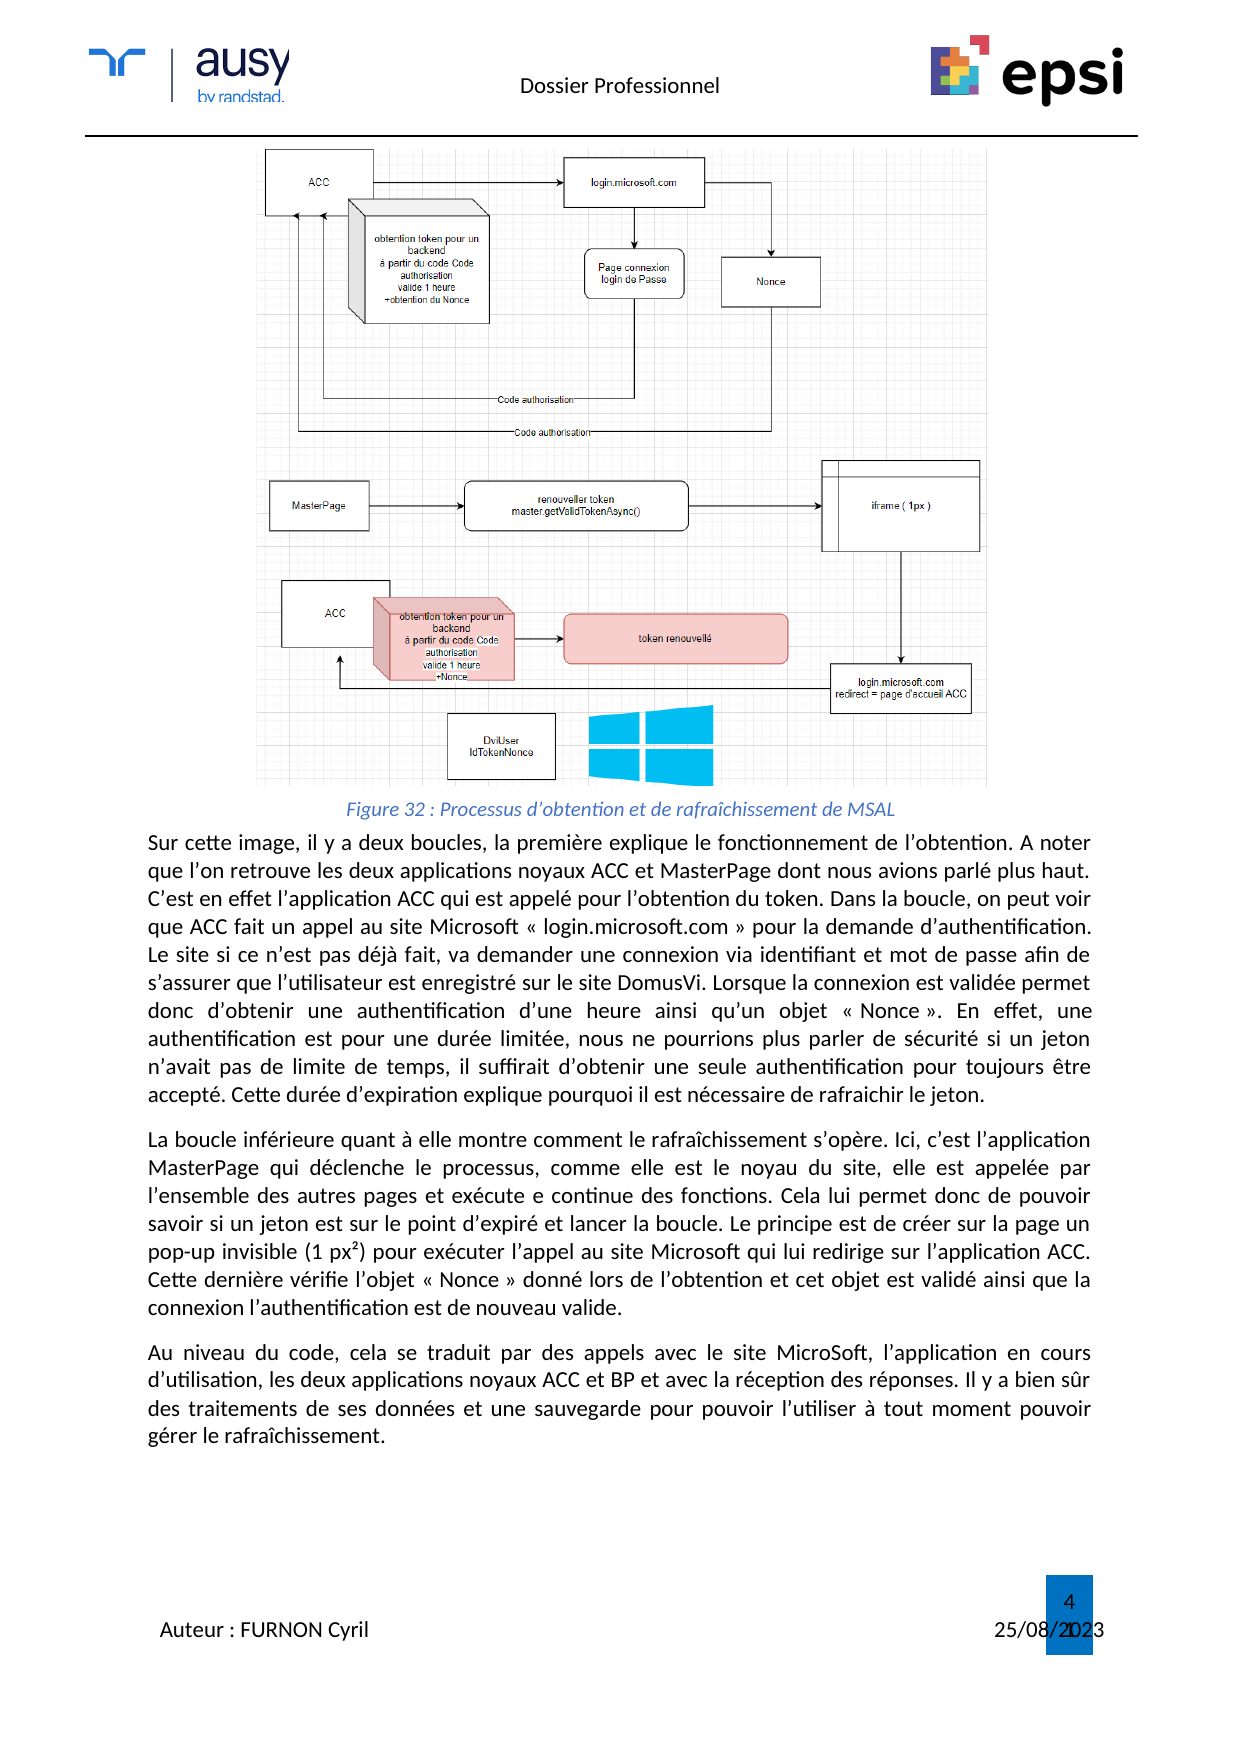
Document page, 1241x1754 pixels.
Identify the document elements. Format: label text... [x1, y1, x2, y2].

text Au niveau du code, cela se traduit par des appels avec le site MicroSoft, l’application en cours d’utilisation, les deux applications noyaux ACC et BP et avec la réception des réponses. Il y a bien sûr des traitements de ses données et une sauvegarde pour pouvoir l’utiliser à tout moment pouvoir gérer le rafraîchissement. [148, 1338, 1093, 1450]
picture [256, 149, 988, 786]
picture [88, 48, 289, 102]
text La boucle inférieure quant à elle montre comment le rafraîchissement s’opère. Ici, c’est l’application MasterPage qui déclenche le processus, comme elle est le noyau du site, elle est appelée par l’ensemble des autres pages et exécute e continue des fonctions. Cela lui permet donc de pouvoir savoir si un jeton est sur le point d’expiré et lancer la boucle. Le principe est de créer sur la page un pop-up invisible (1 px²) pour exécuter l’appel au site Microsoft qui lui redirige sur l’application ACC. Cette dernière vérifie l’objet « Nonce » donné lors de l’obtention et cet objet est validé ainsi que la connexion l’authentification est de nouveau valide. [148, 1125, 1093, 1321]
